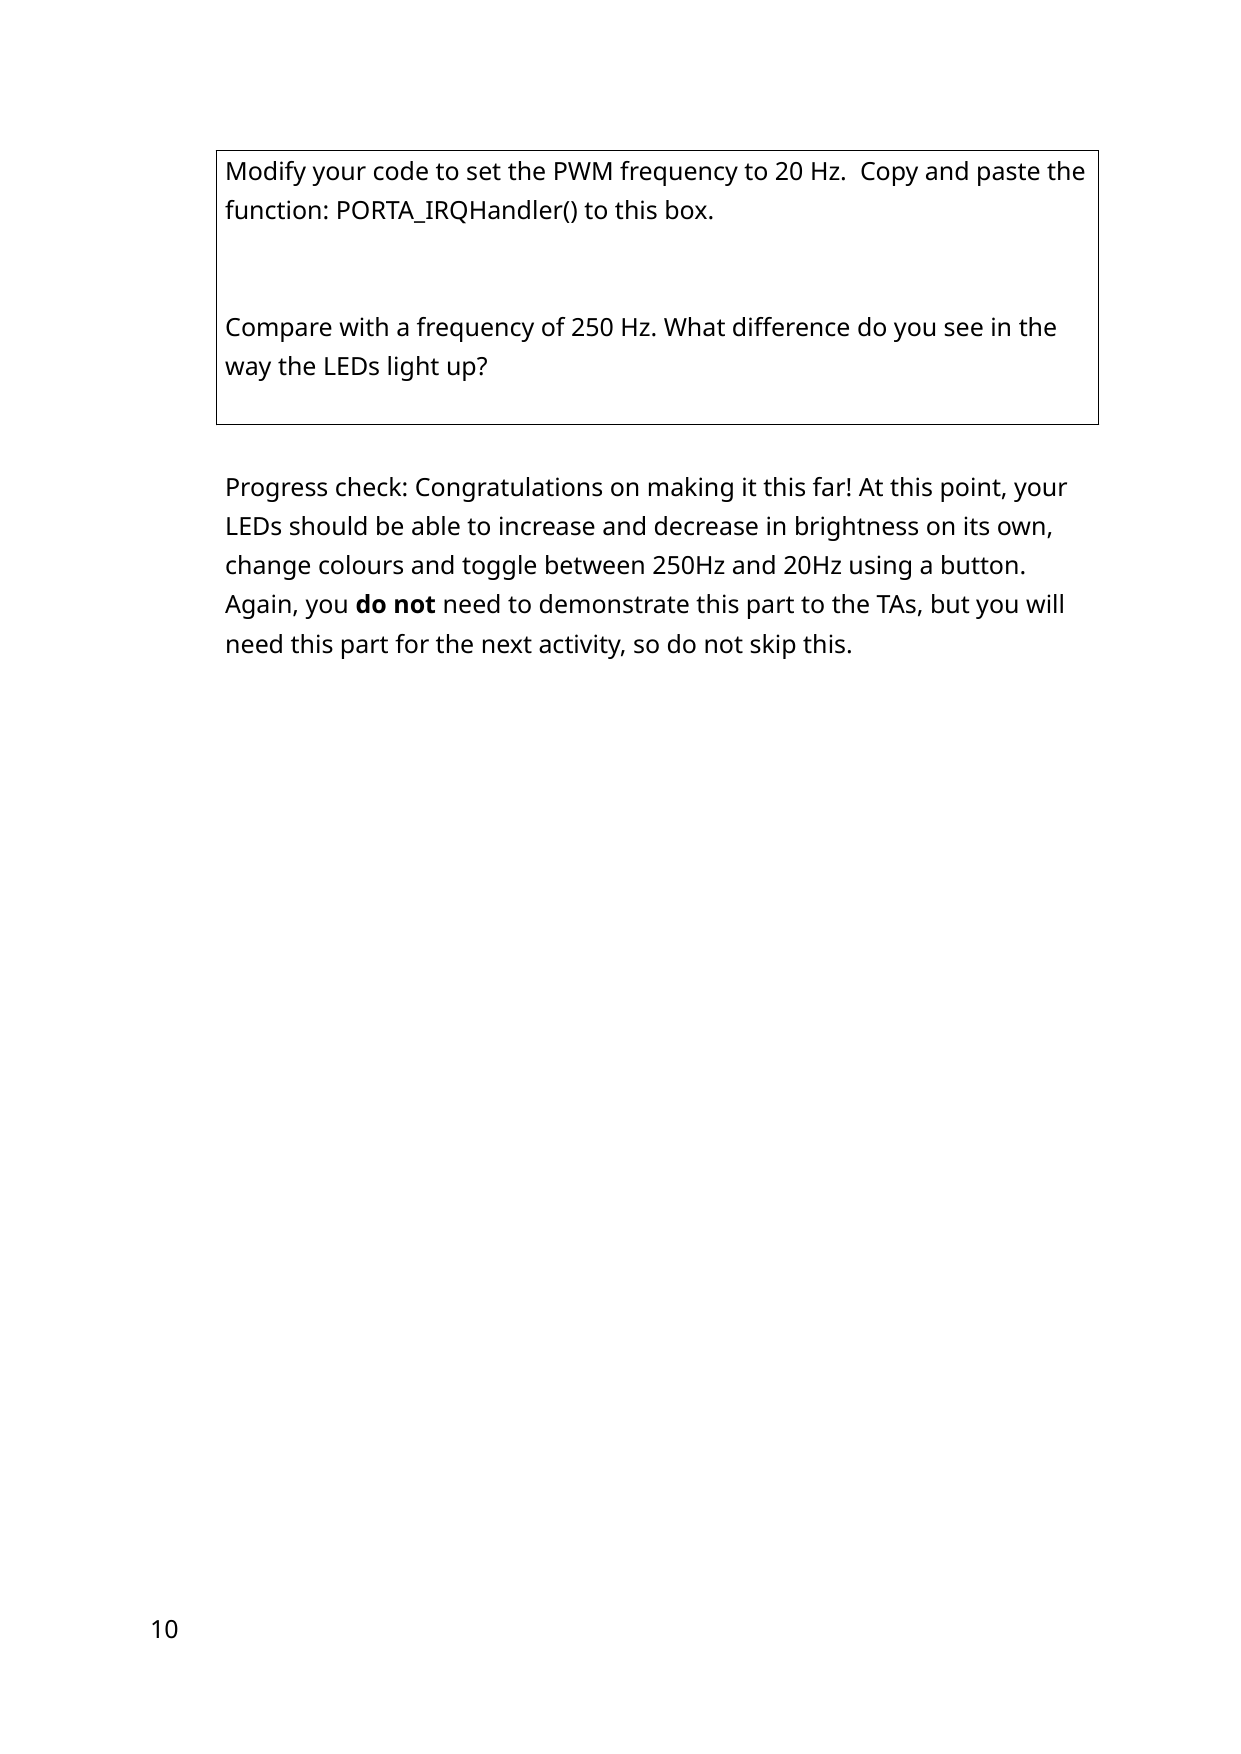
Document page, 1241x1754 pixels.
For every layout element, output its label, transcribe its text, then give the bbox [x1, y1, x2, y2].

list Compare with a frequency of 250 Hz. What difference do you see in the way the LEDs light up? [217, 307, 1098, 383]
list Progress check: Congratulations on making it this far! At this point, your LEDs should be able to increase and decrease in brightness on its own, change colours and toggle between 250Hz and 20Hz using a button. Again, you do not need to demonstrate this part to the TAs, but you will need this part for the next activity, so do not skip this. [225, 469, 1090, 660]
list Modify your code to set the PWM frequency to 20 Hz. Copy and paste the function: PORTA_IRQHandler() to this box. [217, 151, 1098, 226]
